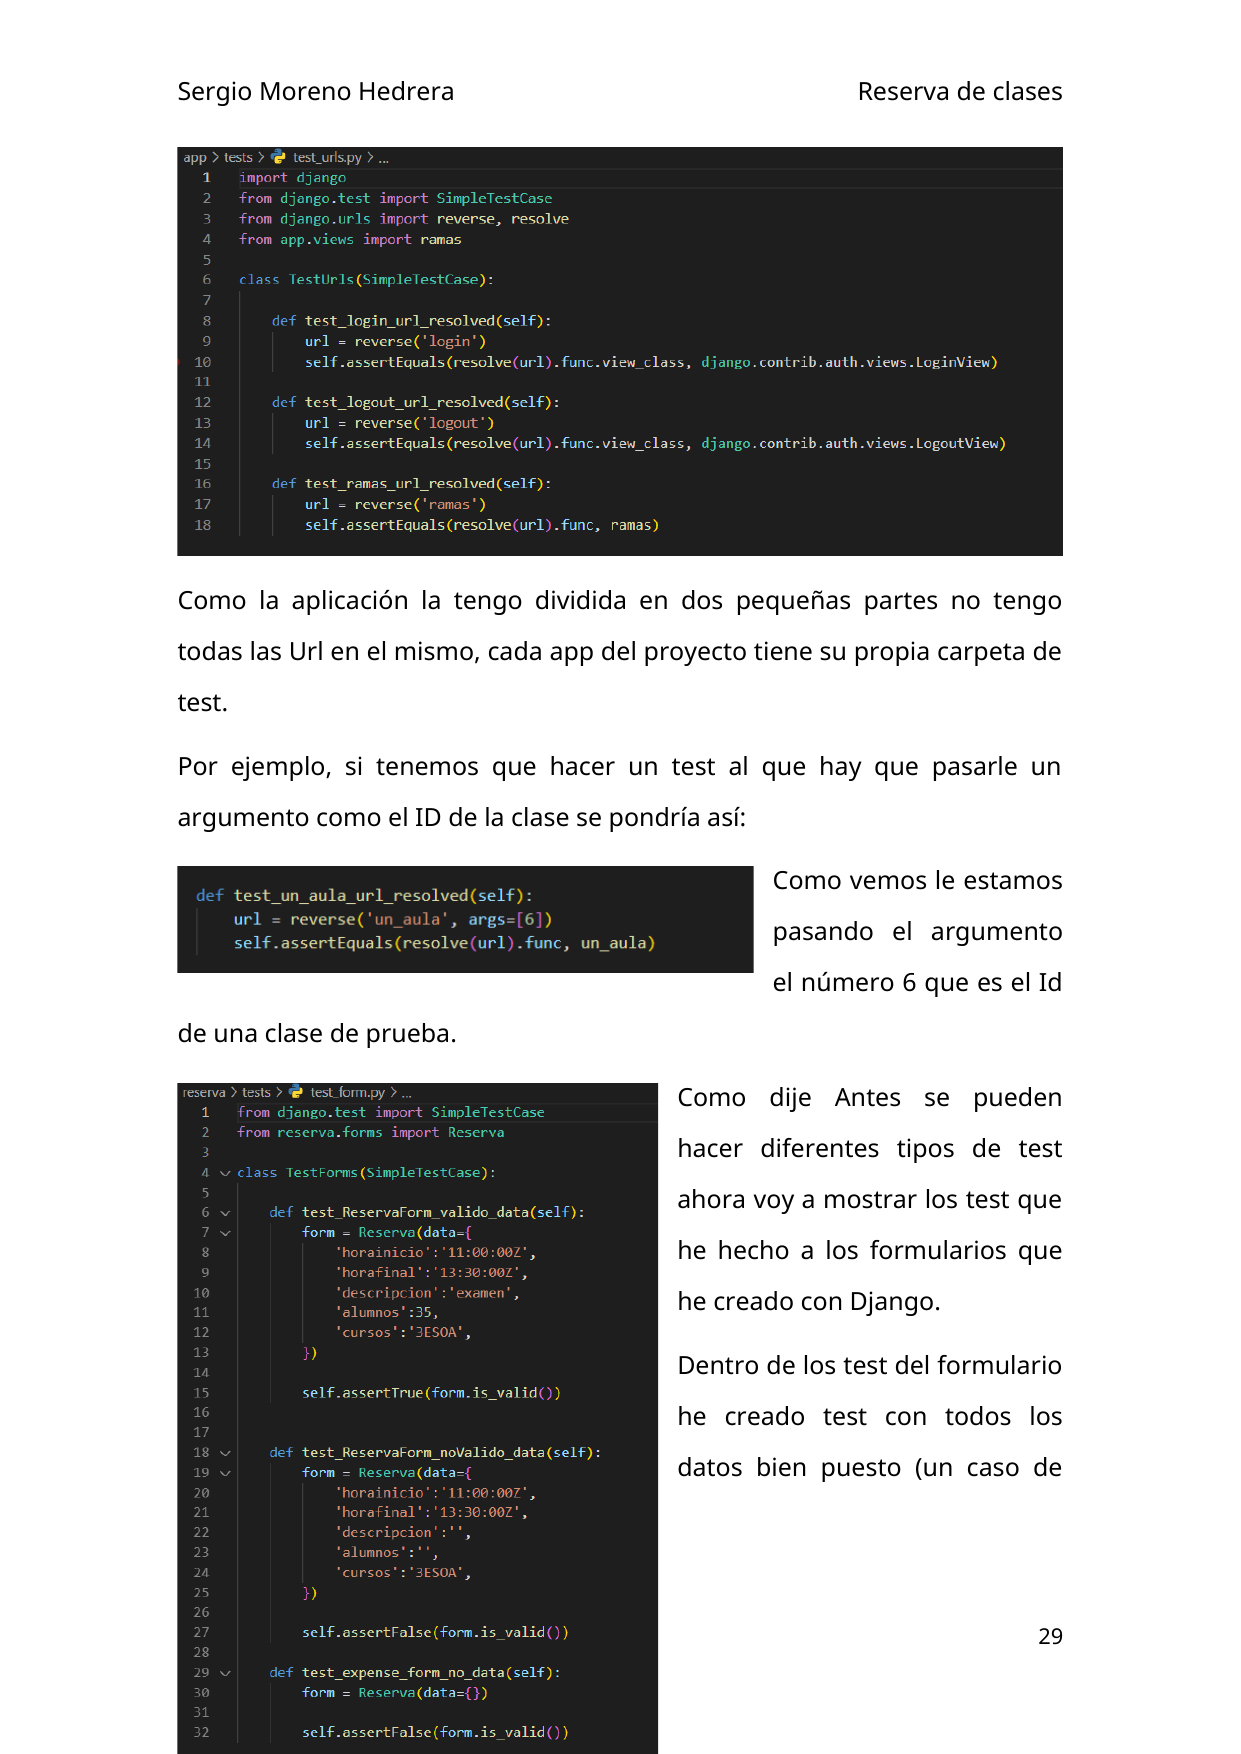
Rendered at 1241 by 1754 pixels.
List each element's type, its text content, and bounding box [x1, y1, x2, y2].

picture [177, 1083, 659, 1754]
text Como la aplicación la tengo dividida en dos pequeñas partes no tengo todas las Url en el mismo, cada app del proyecto tiene su propia carpeta de test. [177, 583, 1063, 719]
text Por ejemplo, si tenemos que hacer un test al que hay que pasarle un argumento como el ID de la clase se pondría así: [177, 748, 1063, 833]
picture [177, 866, 754, 973]
picture [177, 147, 1063, 556]
text Como dije Antes se pueden hacer diferentes tipos de test ahora voy a mostrar los test que he hecho a los formularios que he creado con Django. [177, 1079, 1063, 1318]
